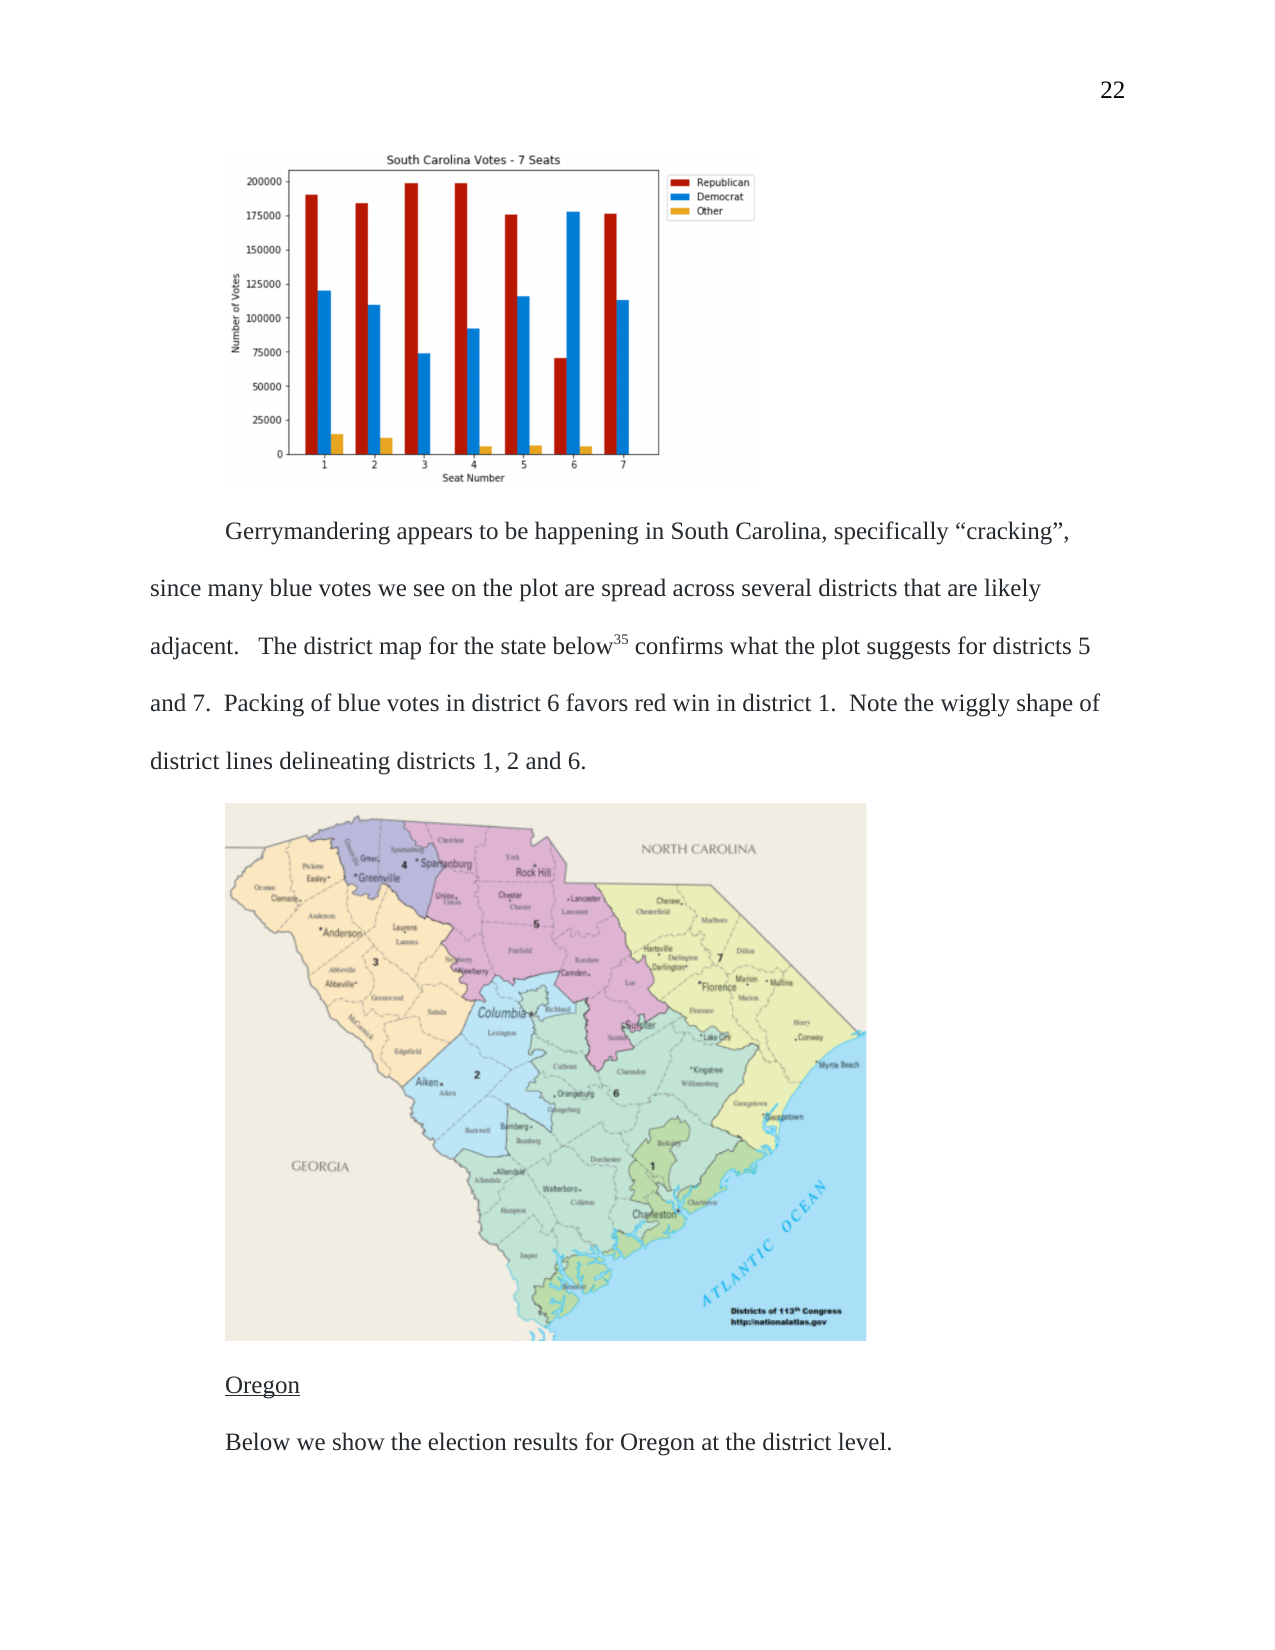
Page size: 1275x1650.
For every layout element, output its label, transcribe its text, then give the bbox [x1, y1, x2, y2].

text Gerrymandering appears to be happening in South Carolina, specifically “cracking”, since many blue votes we see on the plot are spread across several districts that are likely adjacent. The district map for the state below35 confirms what the plot suggests for districts 5 and 7. Packing of blue votes in district 6 favors red win in district 1. Note the wiggly shape of district lines delineating districts 1, 2 and 6. [150, 516, 1125, 775]
picture [225, 803, 867, 1341]
picture [225, 150, 763, 488]
text Oregon [150, 1370, 1125, 1398]
text Below we show the election results for Oregon at the district level. [150, 1427, 1125, 1456]
